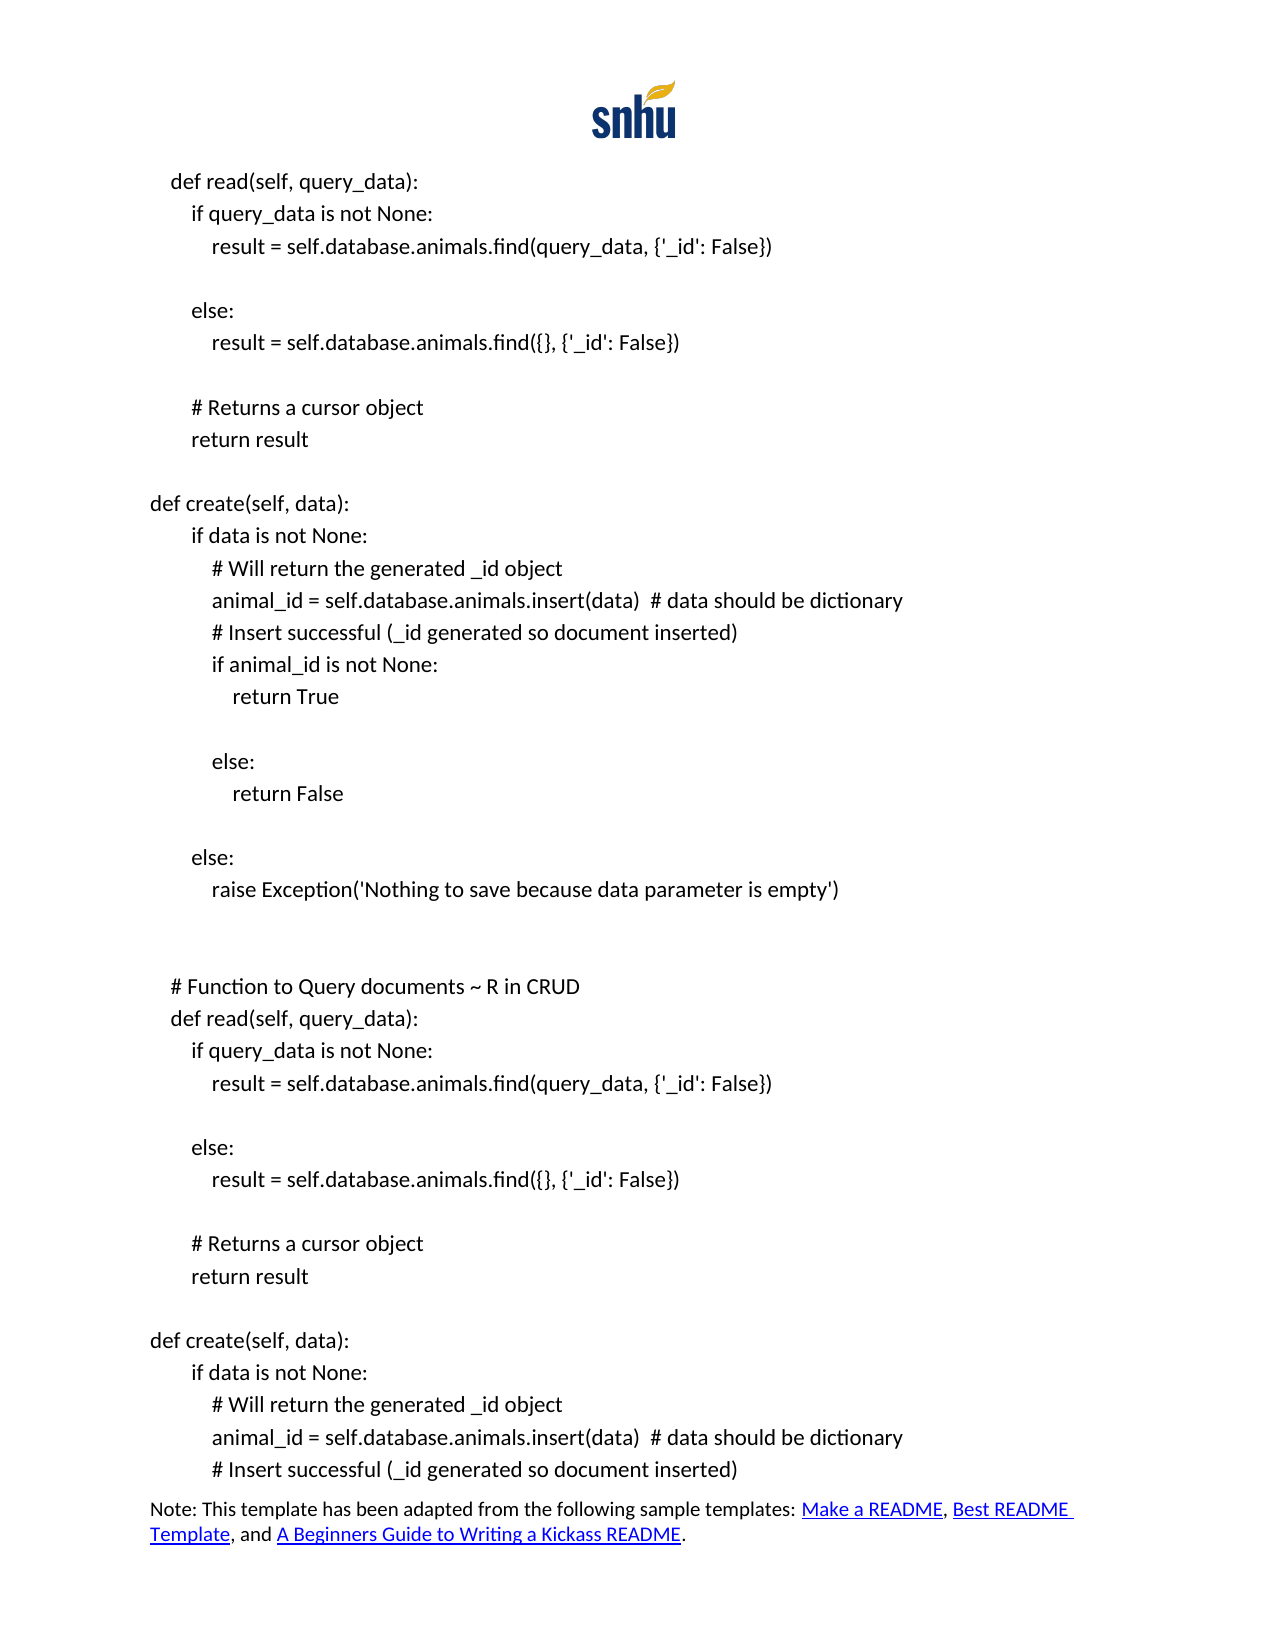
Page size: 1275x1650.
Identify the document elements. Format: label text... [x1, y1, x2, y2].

text return False [150, 779, 1125, 807]
text animal_id = self.database.animals.insert(data) # data should be dictionary [150, 586, 1125, 614]
picture [573, 75, 702, 147]
text result = self.database.animals.find({}, {'_id': False}) [150, 1165, 1125, 1193]
text if query_data is not None: [150, 1036, 1125, 1064]
text # Function to Query documents ~ R in CRUD [150, 972, 1125, 1000]
text result = self.database.animals.find(query_data, {'_id': False}) [150, 232, 1125, 260]
text result = self.database.animals.find({}, {'_id': False}) [150, 328, 1125, 356]
text else: [150, 843, 1125, 871]
text if data is not None: [150, 1358, 1125, 1386]
text # Insert successful (_id generated so document inserted) [150, 1455, 1125, 1483]
text # Will return the generated _id object [150, 554, 1125, 582]
text raise Exception('Nothing to save because data parameter is empty') [150, 876, 1125, 903]
text else: [150, 747, 1125, 775]
text def create(self, data): [150, 489, 1125, 517]
text # Returns a cursor object [150, 1229, 1125, 1258]
text else: [150, 1133, 1125, 1161]
text animal_id = self.database.animals.insert(data) # data should be dictionary [150, 1423, 1125, 1451]
text return result [150, 425, 1125, 453]
text else: [150, 296, 1125, 324]
text # Insert successful (_id generated so document inserted) [150, 618, 1125, 646]
text return result [150, 1262, 1125, 1290]
text if animal_id is not None: [150, 650, 1125, 678]
text # Returns a cursor object [150, 393, 1125, 421]
text if query_data is not None: [150, 199, 1125, 228]
text def read(self, query_data): [150, 1004, 1125, 1032]
text # Will return the generated _id object [150, 1391, 1125, 1418]
text result = self.database.animals.find(query_data, {'_id': False}) [150, 1069, 1125, 1097]
text def read(self, query_data): [150, 167, 1125, 195]
text if data is not None: [150, 521, 1125, 549]
text return True [150, 682, 1125, 710]
text def create(self, data): [150, 1326, 1125, 1354]
